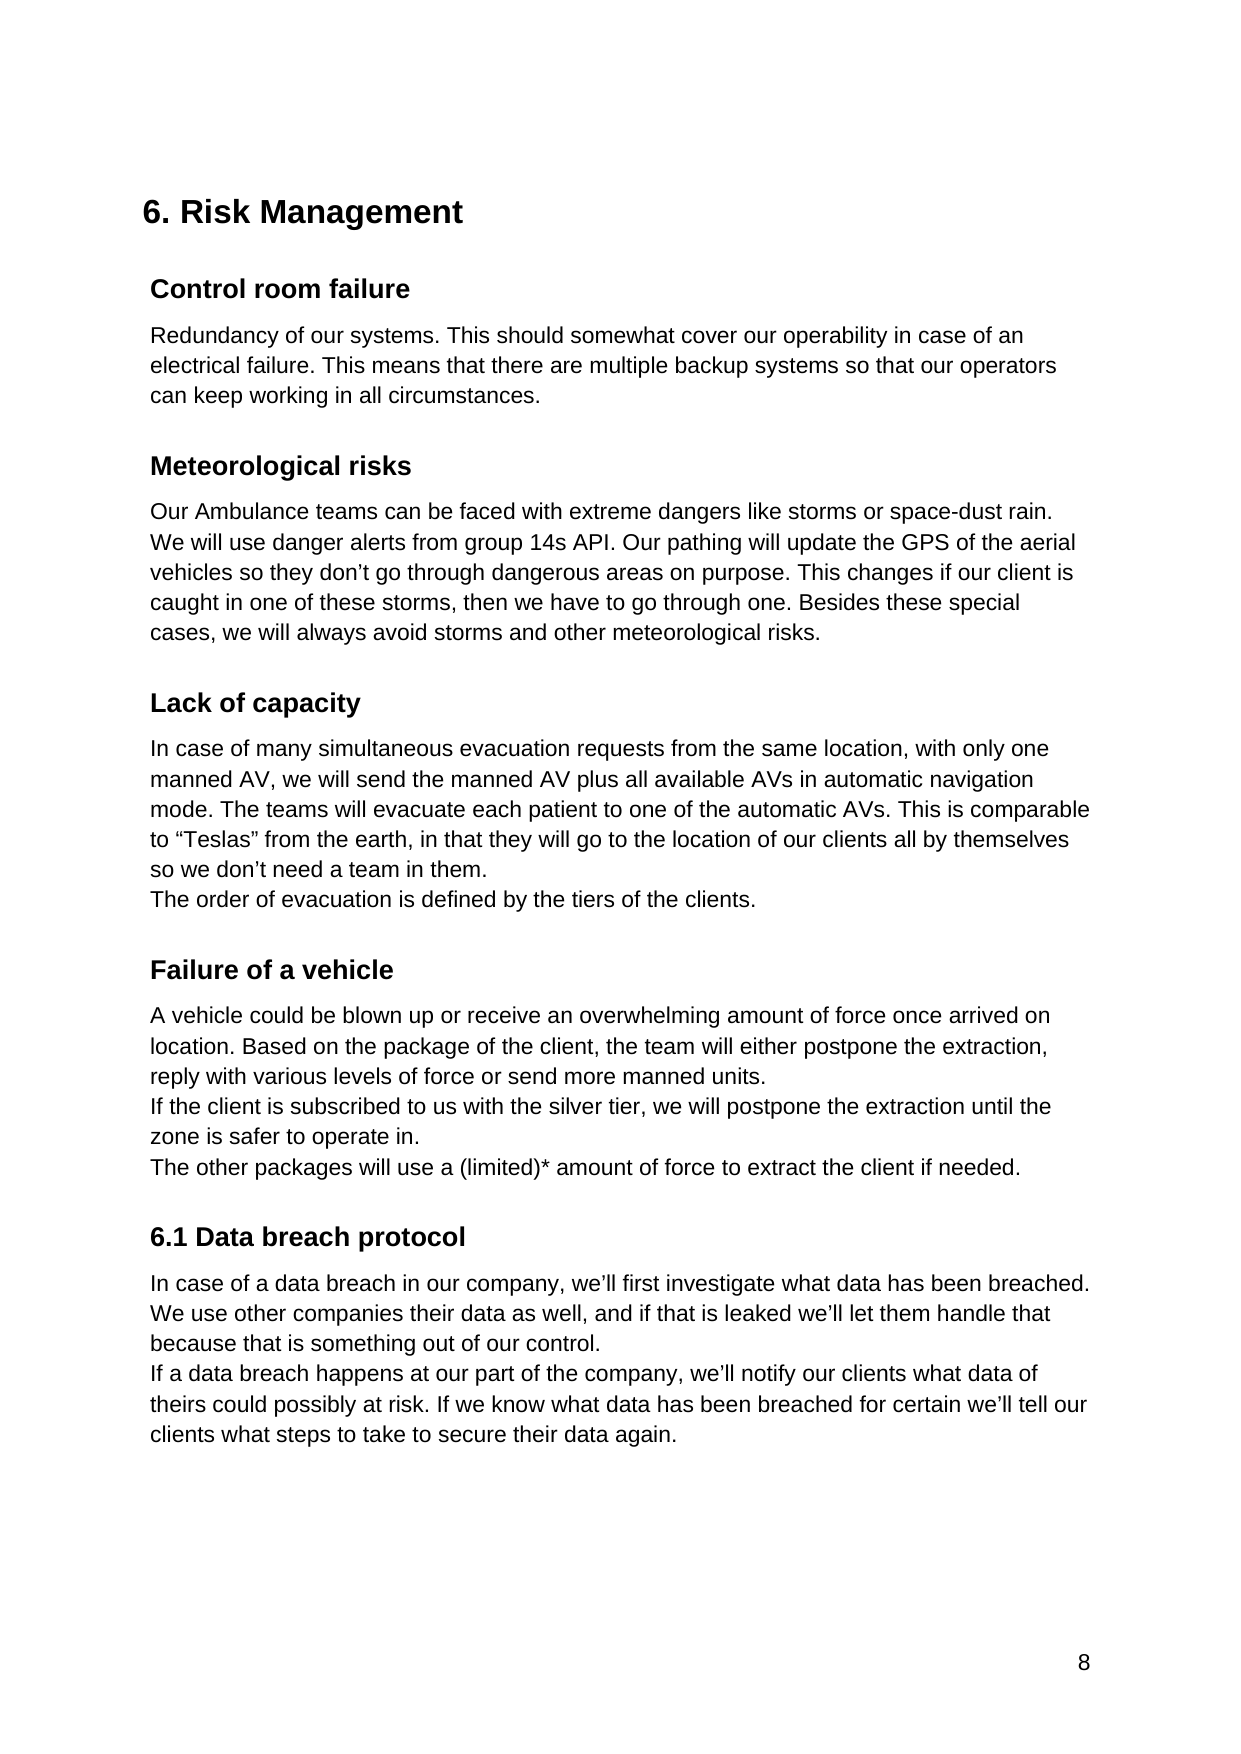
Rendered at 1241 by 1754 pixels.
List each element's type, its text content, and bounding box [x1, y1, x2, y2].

text A vehicle could be blown up or receive an overwhelming amount of force once arrived on location. Based on the package of the client, the team will either postpone the extraction, reply with various levels of force or send more manned units. [150, 1002, 1090, 1089]
text If the client is subscribed to us with the silver tier, we will postpone the extraction until the zone is safer to operate in. [150, 1093, 1090, 1150]
text If a data breach happens at our part of the company, we’ll notify our clients what data of theirs could possibly at risk. If we know what data has been breached for certain we’ll tell our clients what steps to take to secure their data again. [150, 1360, 1090, 1447]
subtitle Lack of capacity [150, 687, 1090, 718]
text Our Ambulance teams can be faced with extreme dangers like storms or space-dust rain. We will use danger alerts from group 14s API. Our pathing will update the GPS of the aerial vehicles so they don’t go through dangerous areas on purpose. This changes if our client is caught in one of these storms, then we have to go through one. Besides these special cases, we will always avoid storms and other meteorological risks. [150, 498, 1090, 646]
subtitle Meteorological risks [150, 450, 1090, 481]
text In case of many simultaneous evacuation requests from the same location, with only one manned AV, we will send the manned AV plus all available AVs in automatic navigation mode. The teams will evacuate each patient to one of the automatic AVs. This is comparable to “Teslas” from the earth, in that they will go to the location of our clients all by themselves so we don’t need a team in them. [150, 735, 1090, 882]
text The order of evacuation is defined by the tiers of the clients. [150, 886, 1090, 913]
subtitle Failure of a vehicle [150, 954, 1090, 985]
text In case of a data breach in our company, we’ll first investigate what data has been breached. We use other companies their data as well, and if that is leaked we’ll let them handle that because that is something out of our control. [150, 1270, 1090, 1356]
subtitle 6.1 Data breach protocol [150, 1221, 1090, 1252]
text Redundancy of our systems. This should somewhat cover our operability in case of an electrical failure. This means that there are multiple backup systems so that our operators can keep working in all circumstances. [150, 322, 1090, 408]
text The other packages will use a (limited)* amount of force to extract the client if needed. [150, 1153, 1090, 1180]
subtitle Risk Management [142, 192, 1090, 230]
subtitle Control room failure [150, 273, 1090, 304]
